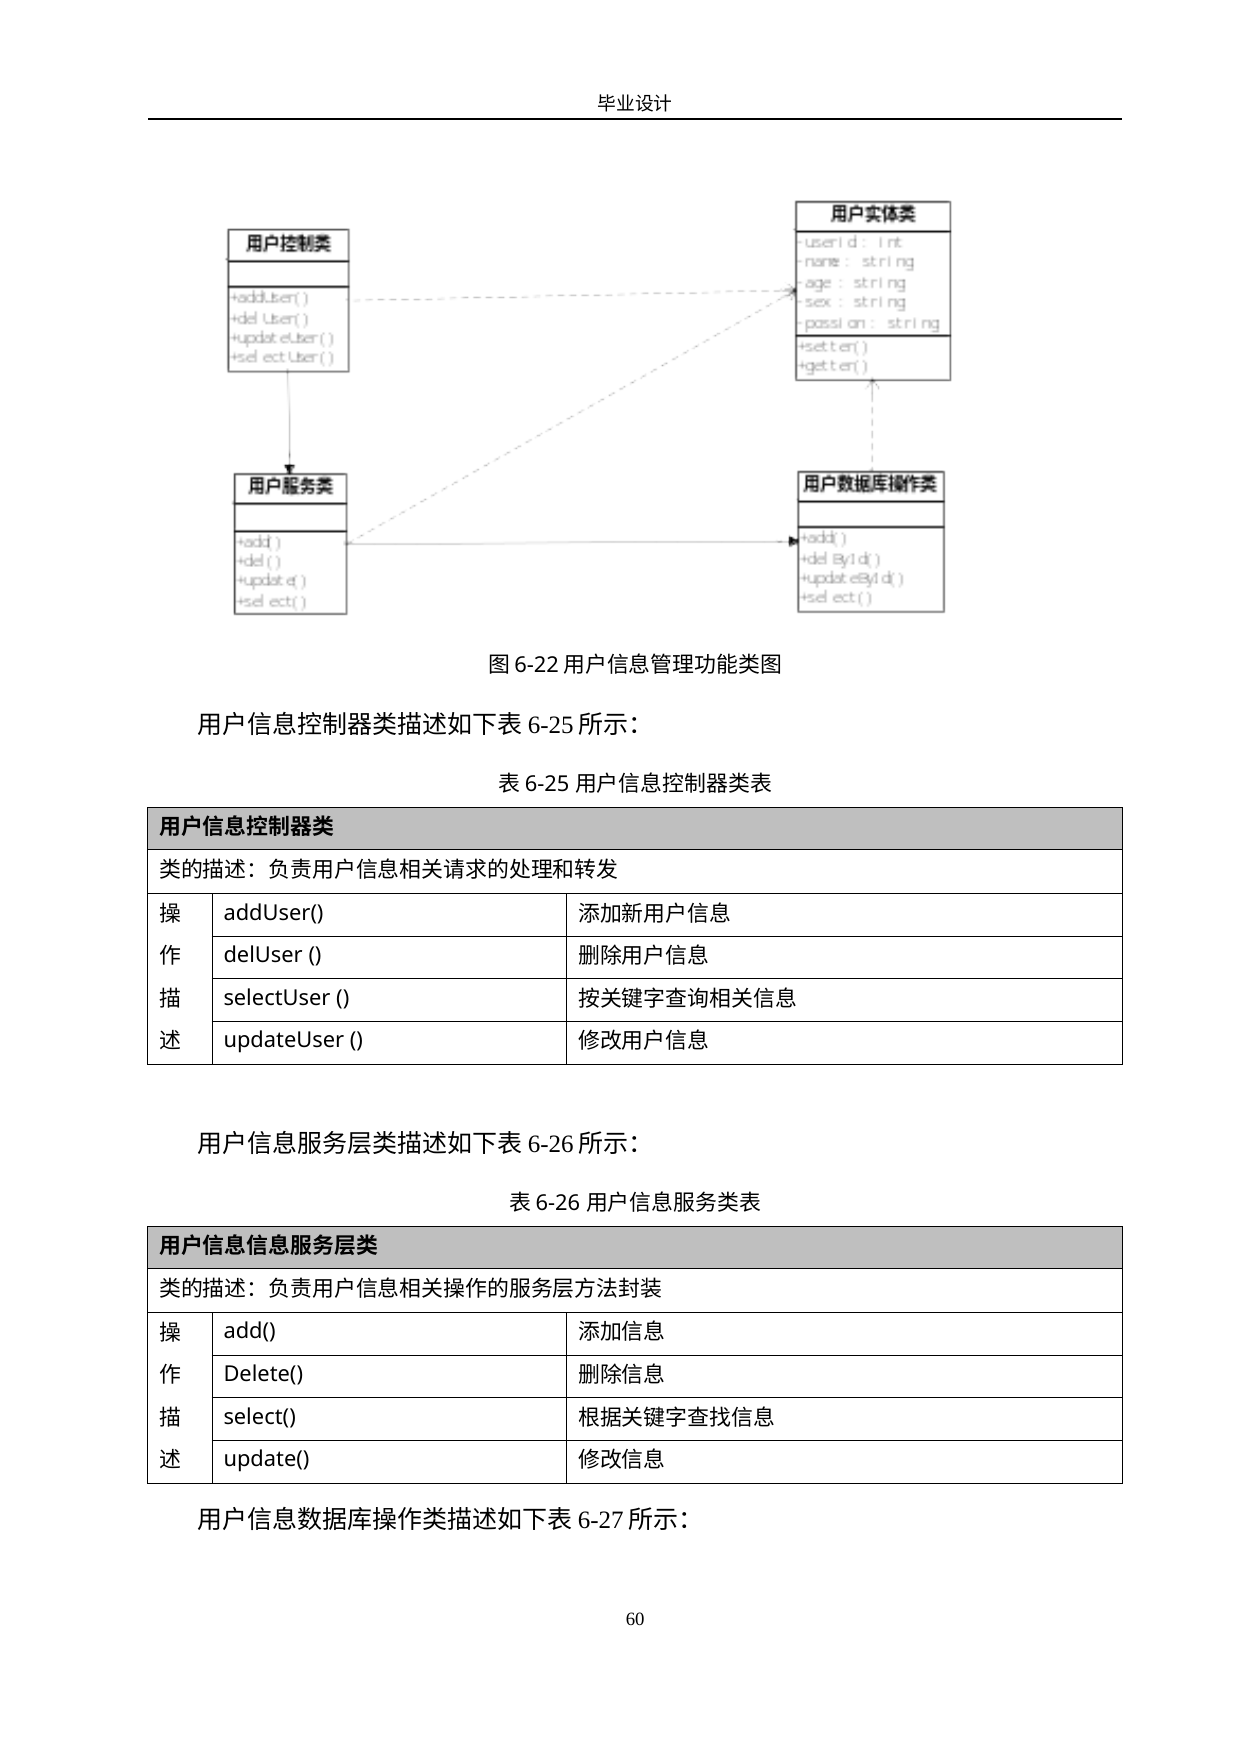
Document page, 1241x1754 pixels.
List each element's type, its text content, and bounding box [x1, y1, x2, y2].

table_cell 修改用户信息 [567, 1022, 1122, 1064]
text 表6-26 用户信息服务类表 [148, 1184, 1122, 1218]
table_cell 根据关键字查找信息 [567, 1398, 1122, 1440]
text 用户信息数据库操作类描述如下表6-27所示： [148, 1484, 1122, 1552]
table_cell 操作描述 [148, 894, 212, 1064]
table_cell 添加新用户信息 [567, 894, 1122, 936]
table_cell addUser() [213, 894, 566, 936]
table_cell 类的描述：负责用户信息相关操作的服务层方法封装 [148, 1269, 1122, 1312]
table_cell add() [213, 1313, 566, 1354]
table_cell 类的描述：负责用户信息相关请求的处理和转发 [148, 850, 1122, 893]
table_cell 添加信息 [567, 1313, 1122, 1354]
text 用户信息控制器类描述如下表6-25所示： [148, 688, 1122, 756]
table_header 用户信息控制器类 [148, 808, 1122, 849]
table_cell select() [213, 1398, 566, 1440]
table_cell update() [213, 1441, 566, 1483]
table_cell 操作描述 [148, 1313, 212, 1483]
text 图6-22用户信息管理功能类图 [148, 646, 1122, 680]
table_header 用户信息信息服务层类 [148, 1227, 1122, 1268]
table_cell 删除用户信息 [567, 937, 1122, 978]
text 用户信息服务层类描述如下表6-26所示： [148, 1107, 1122, 1175]
table_cell updateUser () [213, 1022, 566, 1064]
table_cell 修改信息 [567, 1441, 1122, 1483]
table_cell 删除信息 [567, 1356, 1122, 1397]
table_cell selectUser () [213, 979, 566, 1021]
text 表6-25 用户信息控制器类表 [148, 765, 1122, 799]
table_cell 按关键字查询相关信息 [567, 979, 1122, 1021]
table_cell Delete() [213, 1356, 566, 1397]
table_cell delUser () [213, 937, 566, 978]
